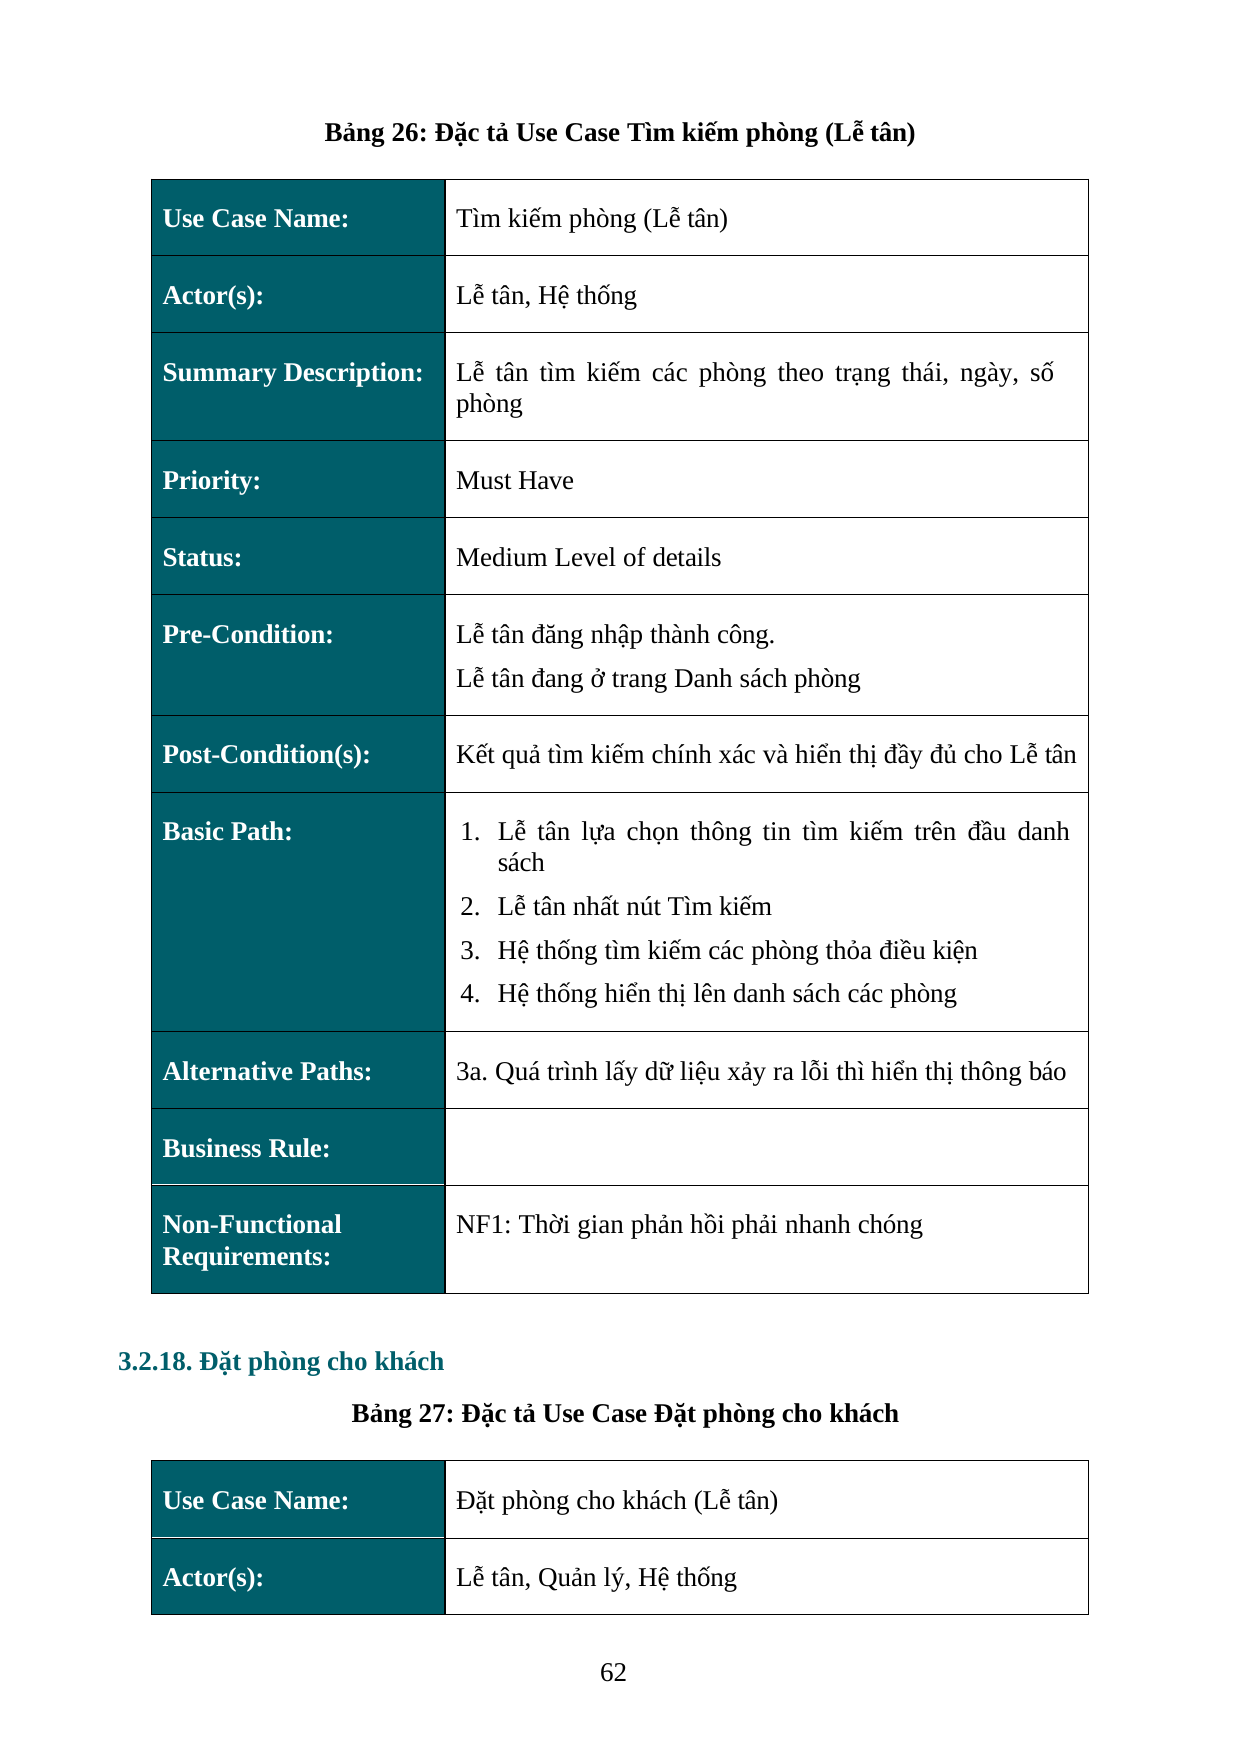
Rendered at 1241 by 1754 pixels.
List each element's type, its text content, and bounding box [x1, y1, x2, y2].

table_cell Lễ tân, Quản lý, Hệ thống [446, 1539, 1088, 1614]
table_cell Lễ tân tìm kiếm các phòng theo trạng thái, ngày, số phòng [446, 333, 1088, 440]
table_cell Pre-Condition: [152, 595, 444, 715]
table_cell Alternative Paths: [152, 1032, 444, 1108]
table_cell [446, 1109, 1088, 1184]
table_cell Must Have [446, 441, 1088, 517]
table_cell Lễ tân lựa chọn thông tin tìm kiếm trên đầu danh sách Lễ tân nhất nút Tìm kiếm Hệ thống tìm kiếm các phòng thỏa điều kiện Hệ thống hiển thị lên danh sách các phòng [446, 793, 1088, 1031]
table_cell Lễ tân, Hệ thống [446, 256, 1088, 332]
table_cell Actor(s): [152, 256, 444, 332]
table_header Đặt phòng cho khách (Lễ tân) [446, 1461, 1088, 1537]
subtitle Bảng 27: Đặc tả Use Case Đặt phòng cho khách [99, 1397, 1152, 1428]
table_cell Actor(s): [152, 1539, 444, 1614]
table_header Use Case Name: [152, 1461, 444, 1537]
table_cell Kết quả tìm kiếm chính xác và hiển thị đầy đủ cho Lễ tân [446, 716, 1088, 792]
table_header Use Case Name: [152, 180, 444, 255]
list Đặt phòng cho khách [118, 1345, 1152, 1377]
table_cell NF1: Thời gian phản hồi phải nhanh chóng [446, 1186, 1088, 1293]
subtitle Bảng 26: Đặc tả Use Case Tìm kiếm phòng (Lễ tân) [88, 116, 1152, 147]
table_cell Post-Condition(s): [152, 716, 444, 792]
table_cell Status: [152, 518, 444, 594]
table_cell 3a. Quá trình lấy dữ liệu xảy ra lỗi thì hiển thị thông báo [446, 1032, 1088, 1108]
table_cell Basic Path: [152, 793, 444, 1031]
table_cell Non-Functional Requirements: [152, 1186, 444, 1293]
table_cell Business Rule: [152, 1109, 444, 1184]
table_cell Priority: [152, 441, 444, 517]
table_cell Summary Description: [152, 333, 444, 440]
table_cell Medium Level of details [446, 518, 1088, 594]
table_cell Lễ tân đăng nhập thành công. Lễ tân đang ở trang Danh sách phòng [446, 595, 1088, 715]
table_header Tìm kiếm phòng (Lễ tân) [446, 180, 1088, 255]
